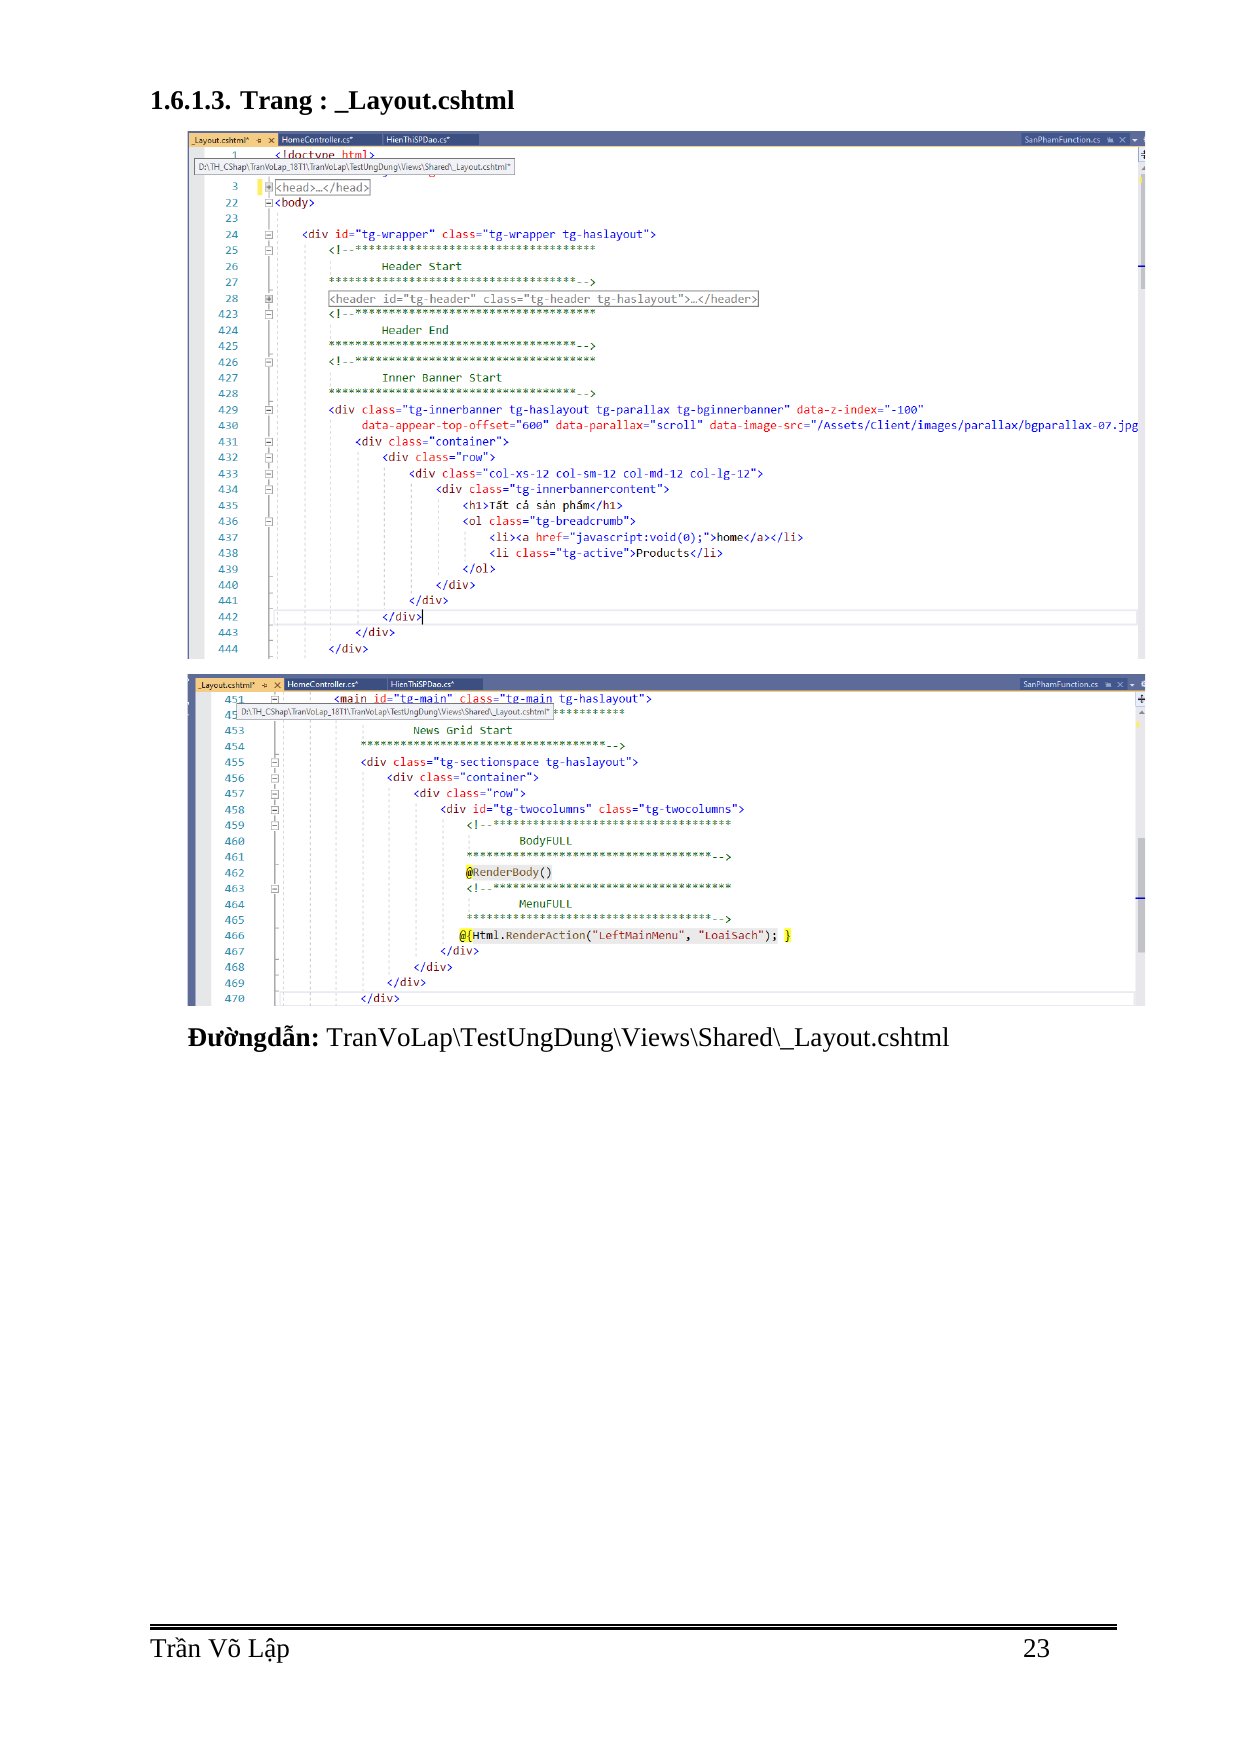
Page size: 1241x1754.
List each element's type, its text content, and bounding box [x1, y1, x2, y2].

picture [187, 131, 1146, 659]
text Đườngdẫn: TranVoLap\TestUngDung\Views\Shared\_Layout.cshtml [150, 1021, 1107, 1053]
picture [187, 674, 1146, 1006]
subtitle Trang : _Layout.cshtml [150, 84, 1107, 116]
